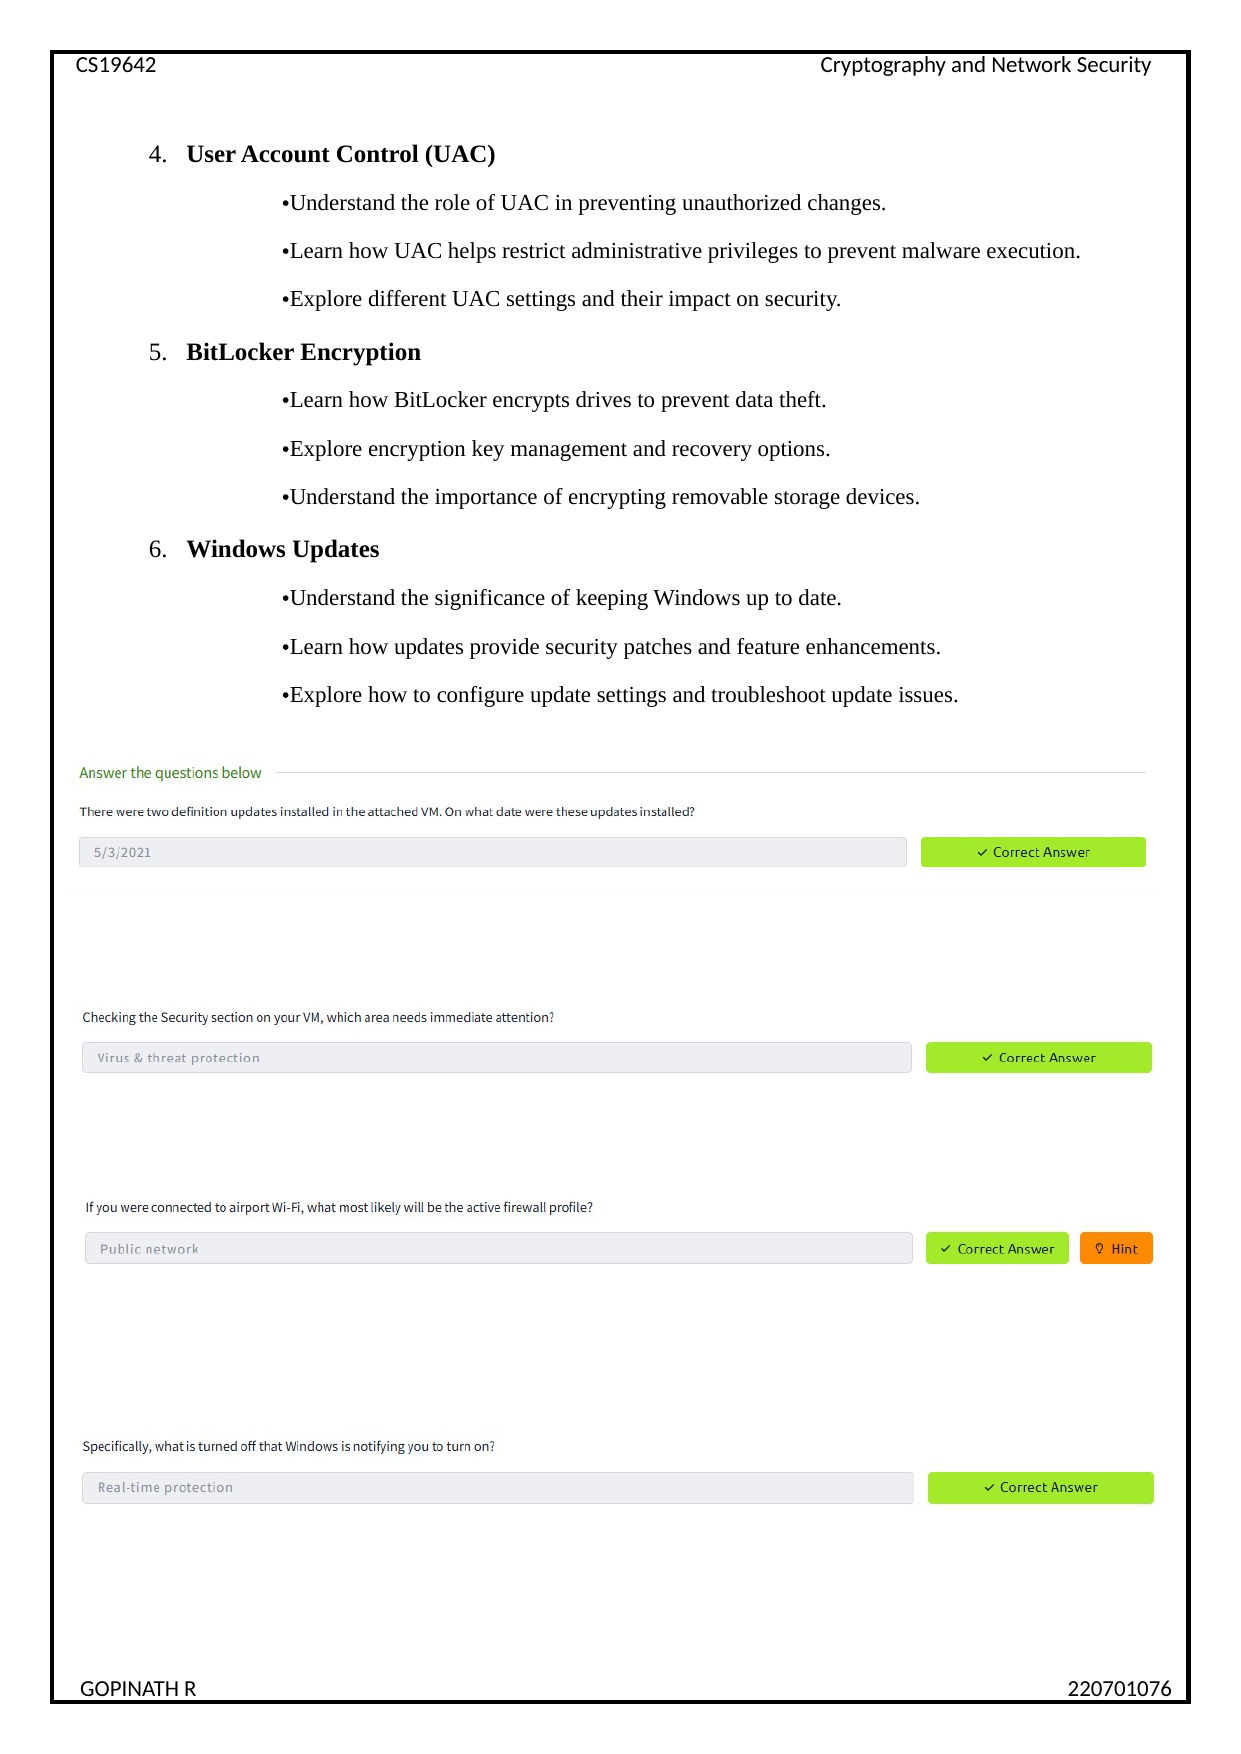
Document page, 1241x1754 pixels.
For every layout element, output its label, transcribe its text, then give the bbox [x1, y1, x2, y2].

list Learn how UAC helps restrict administrative privileges to prevent malware execution. [222, 237, 1166, 263]
list Windows Updates [149, 534, 1172, 563]
list Understand the role of UAC in preventing unauthorized changes. [222, 189, 1166, 215]
list Explore how to configure update settings and troubleshoot update issues. [222, 681, 1166, 707]
picture [69, 755, 1160, 895]
list BitLocker Encryption [149, 337, 1172, 365]
list User Account Control (UAC) [149, 139, 1172, 167]
picture [74, 1002, 1165, 1092]
list Learn how updates provide security patches and feature enhancements. [222, 633, 1166, 659]
list Learn how BitLocker encrypts drives to prevent data theft. [222, 387, 1166, 413]
list Understand the importance of encrypting removable storage devices. [222, 483, 1166, 509]
list Explore different UAC settings and their impact on security. [222, 285, 1166, 312]
picture [74, 1186, 1165, 1287]
list Explore encryption key management and recovery options. [222, 435, 1166, 461]
list Understand the significance of keeping Windows up to date. [222, 584, 1166, 611]
picture [74, 1430, 1165, 1523]
